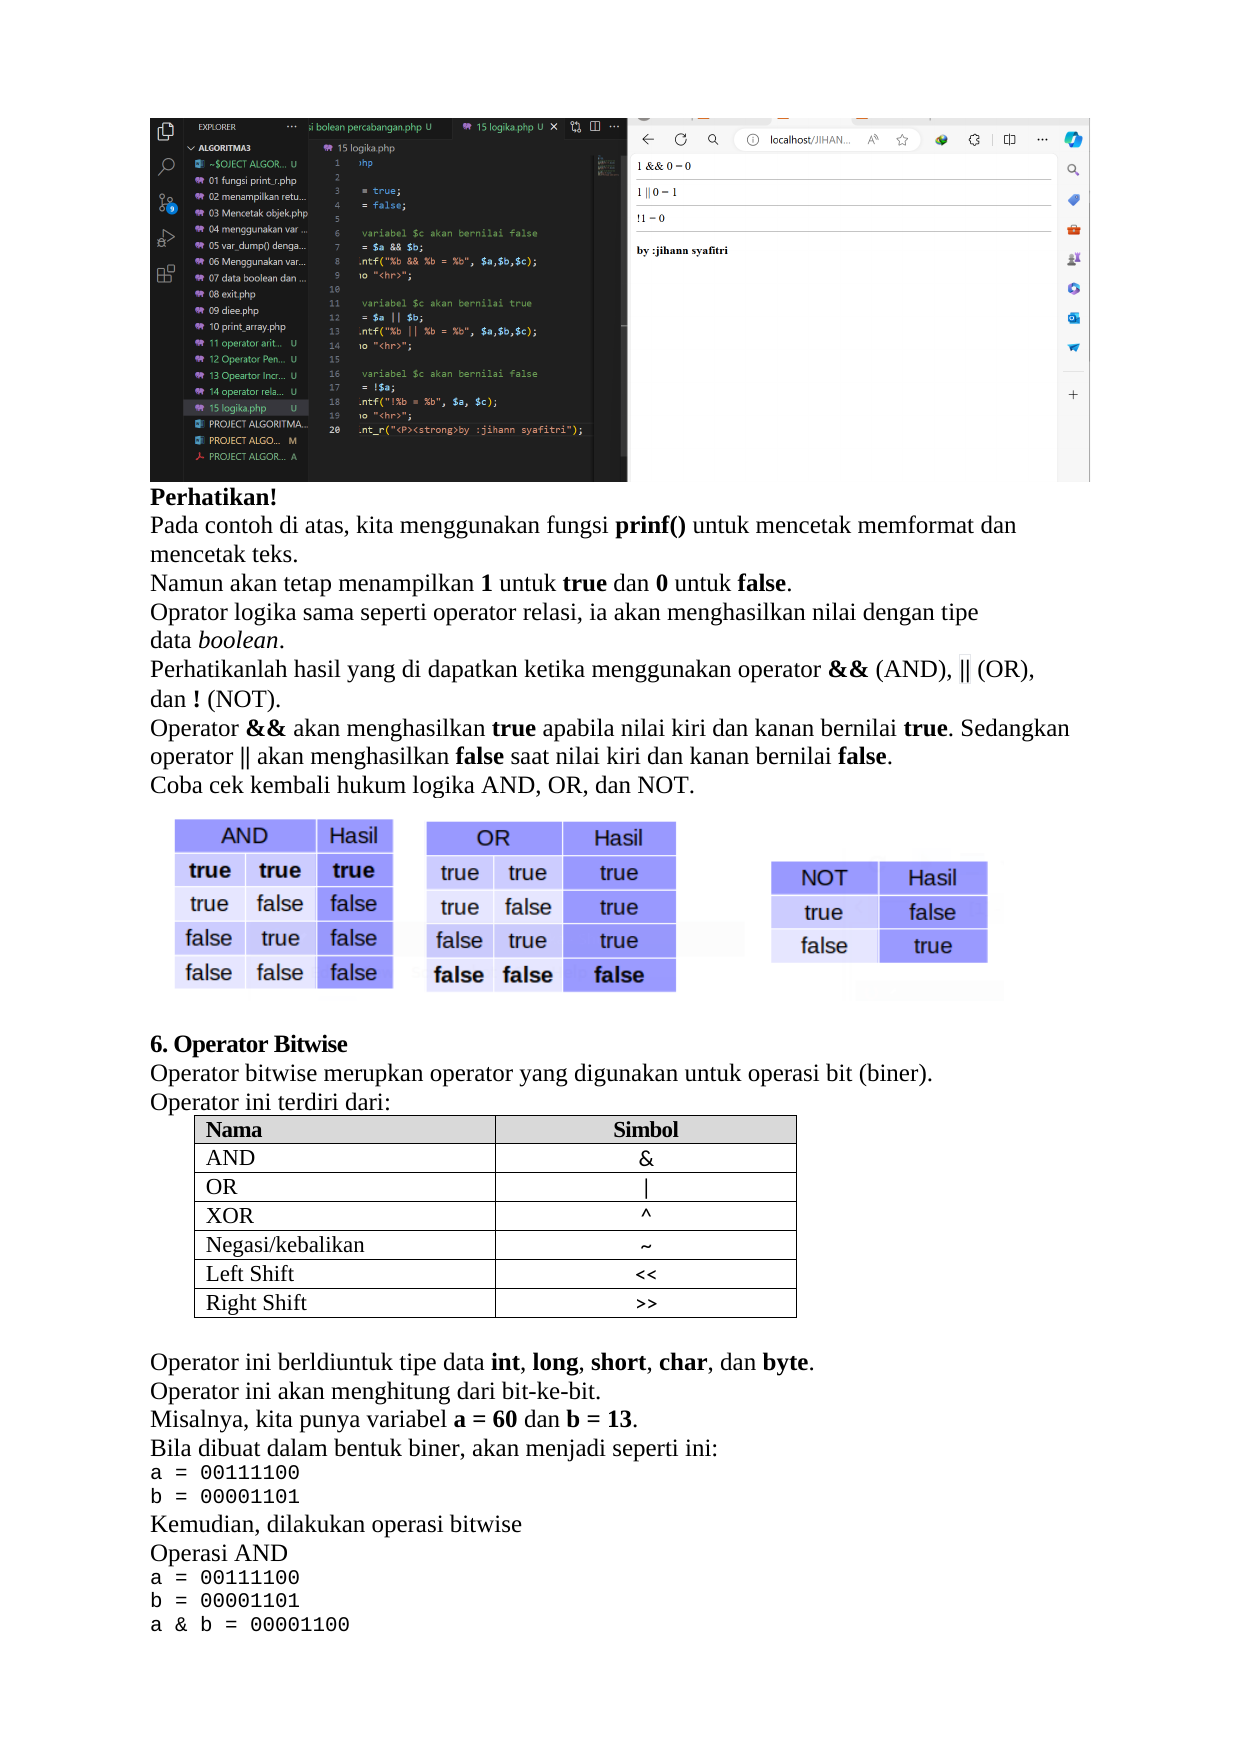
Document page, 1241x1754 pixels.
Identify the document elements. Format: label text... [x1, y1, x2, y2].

text Coba cek kembali hukum logika AND, OR, dan NOT. [150, 770, 1090, 799]
text Misalnya, kita punya variabel a = 60 dan b = 13. [150, 1404, 1090, 1433]
text Bila dibuat dalam bentuk biner, akan menjadi seperti ini: [150, 1433, 1090, 1462]
table_cell << [496, 1260, 796, 1288]
text Kemudian, dilakukan operasi bitwise [150, 1509, 1090, 1538]
picture [150, 798, 1004, 1001]
text a & b = 00001100 [150, 1614, 1090, 1638]
table_cell XOR [195, 1202, 495, 1230]
text Operator && akan menghasilkan true apabila nilai kiri dan kanan bernilai true. Sedangkan operator || akan menghasilkan false saat nilai kiri dan kanan bernilai false. [150, 713, 1090, 770]
text Pada contoh di atas, kita menggunakan fungsi prinf() untuk mencetak memformat dan mencetak teks. [150, 510, 1090, 568]
table_cell OR [195, 1173, 495, 1201]
table_cell Right Shift [195, 1289, 495, 1317]
text Operator bitwise merupkan operator yang digunakan untuk operasi bit (biner). [150, 1058, 1090, 1087]
table_cell Left Shift [195, 1260, 495, 1288]
table_header Simbol [496, 1116, 796, 1143]
subtitle 6. Operator Bitwise [150, 1029, 1090, 1058]
table_header Nama [195, 1116, 495, 1143]
text Oprator logika sama seperti operator relasi, ia akan menghasilkan nilai dengan tipe data boolean. [150, 597, 1090, 654]
text Operator ini akan menghitung dari bit-ke-bit. [150, 1376, 1090, 1404]
text a = 00111100 [150, 1462, 1090, 1486]
text a = 00111100 [150, 1567, 1090, 1590]
text Perhatikanlah hasil yang di dapatkan ketika menggunakan operator && (AND), || (OR), dan ! (NOT). [150, 654, 1090, 713]
text b = 00001101 [150, 1486, 1090, 1509]
table_cell & [496, 1144, 796, 1172]
text Operator ini berldiuntuk tipe data int, long, short, char, dan byte. [150, 1347, 1090, 1376]
picture [150, 118, 1091, 482]
table_cell | [496, 1173, 796, 1201]
table_cell ~ [496, 1231, 796, 1259]
table_cell ^ [496, 1202, 796, 1230]
text Operator ini terdiri dari: [150, 1087, 1090, 1115]
text b = 00001101 [150, 1590, 1090, 1614]
text Namun akan tetap menampilkan 1 untuk true dan 0 untuk false. [150, 568, 1090, 597]
text Perhatikan! [150, 482, 1090, 510]
table_cell >> [496, 1289, 796, 1317]
text Operasi AND [150, 1538, 1090, 1567]
table_cell Negasi/kebalikan [195, 1231, 495, 1259]
table_cell AND [195, 1144, 495, 1172]
